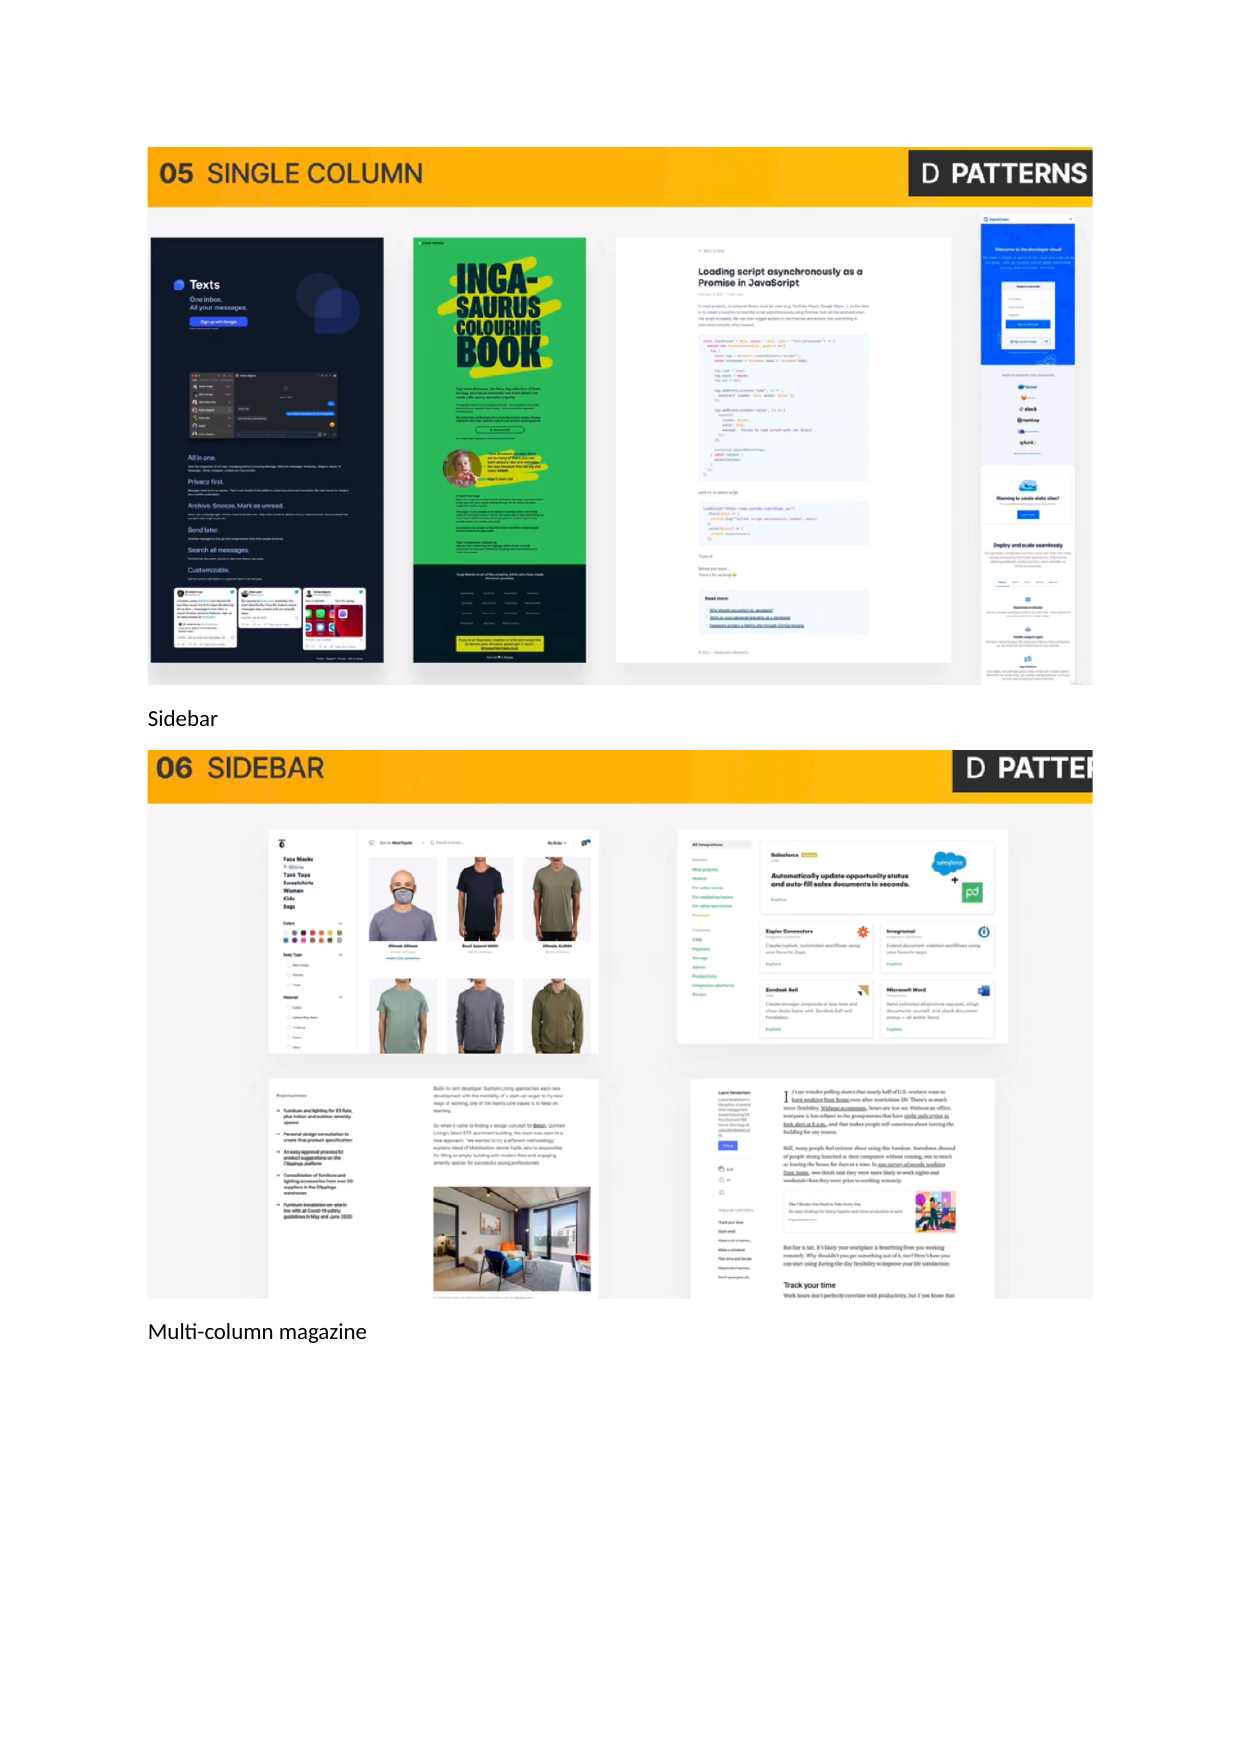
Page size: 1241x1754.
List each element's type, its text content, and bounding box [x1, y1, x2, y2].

text Sidebar [148, 704, 1093, 732]
text Multi-column magazine [148, 1317, 1093, 1345]
picture [147, 750, 1093, 1299]
picture [147, 147, 1093, 685]
